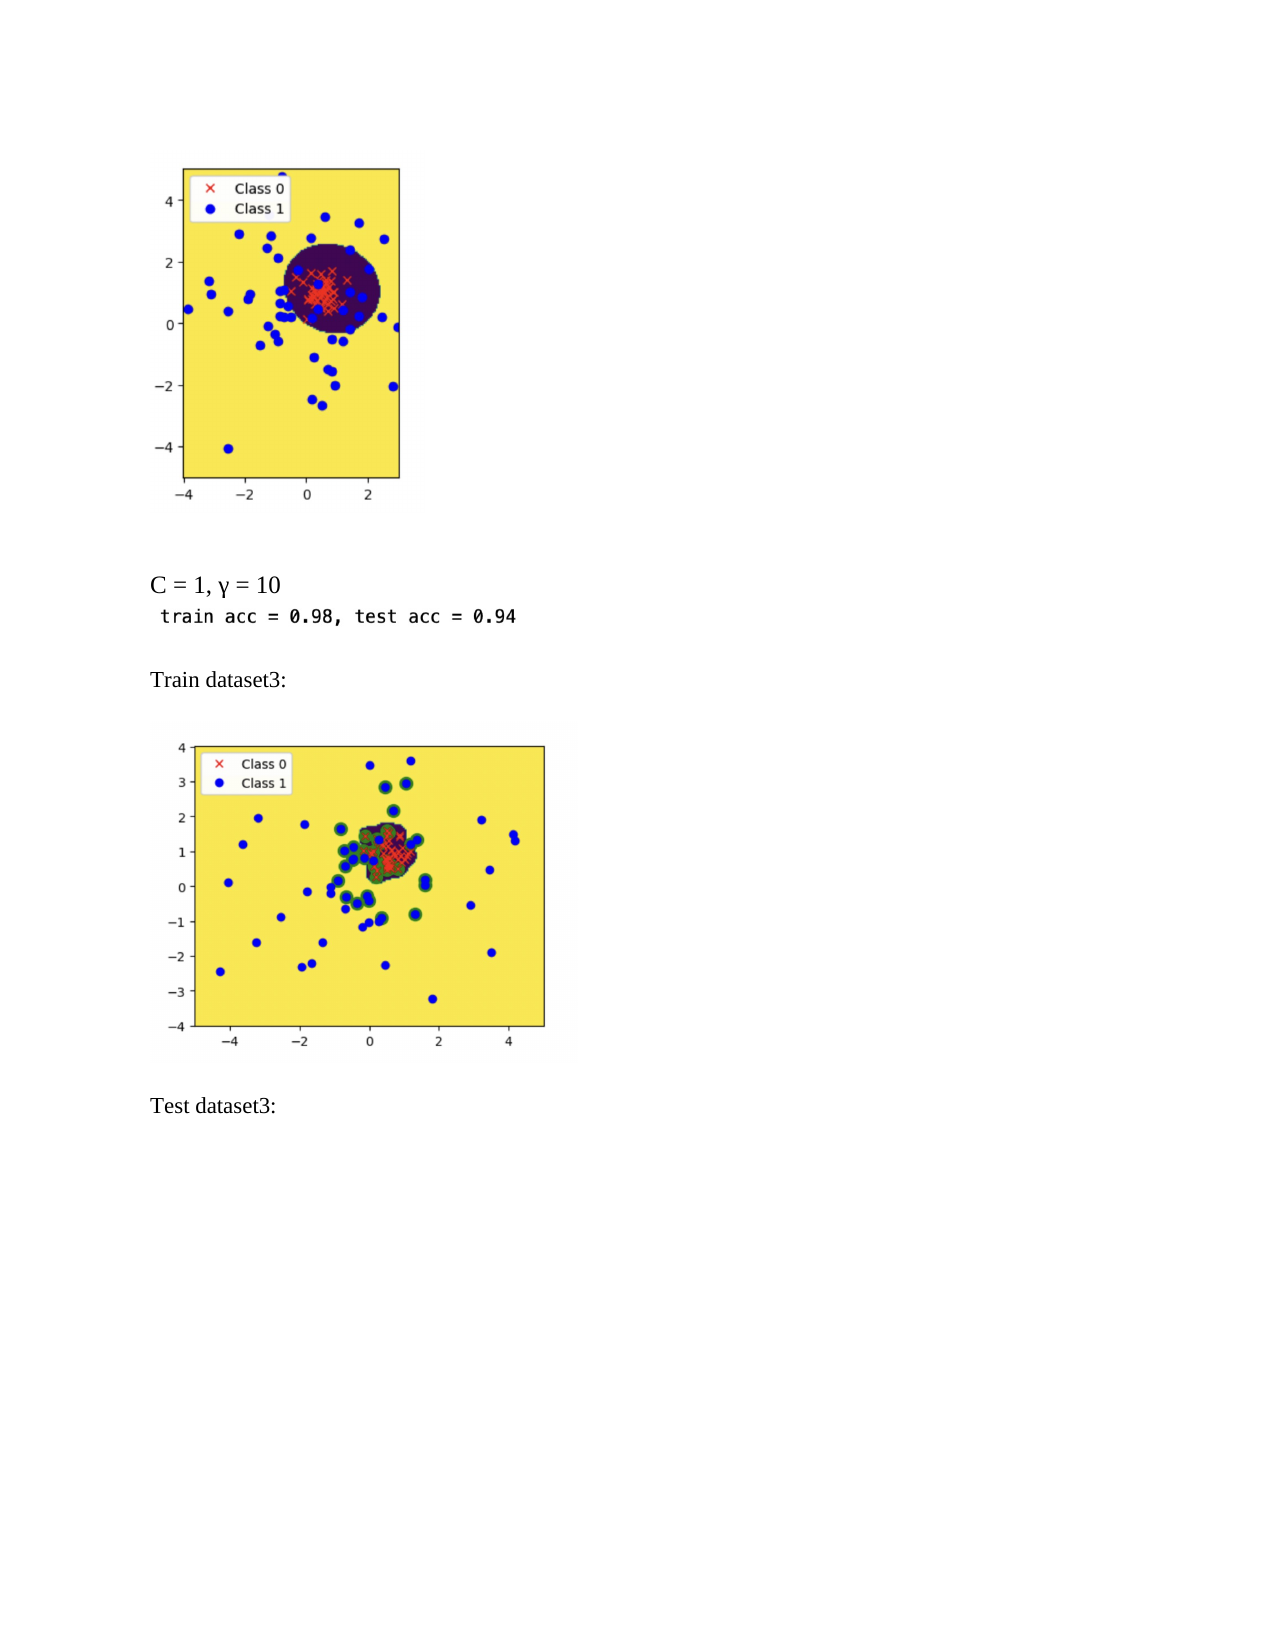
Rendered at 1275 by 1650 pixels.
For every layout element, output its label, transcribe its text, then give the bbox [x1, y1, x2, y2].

text C = 1, γ = 10 [150, 570, 1125, 599]
picture [150, 150, 425, 513]
picture [150, 598, 547, 637]
picture [150, 721, 579, 1063]
text Train dataset3: [150, 666, 1125, 692]
text Test dataset3: [150, 1092, 1125, 1118]
